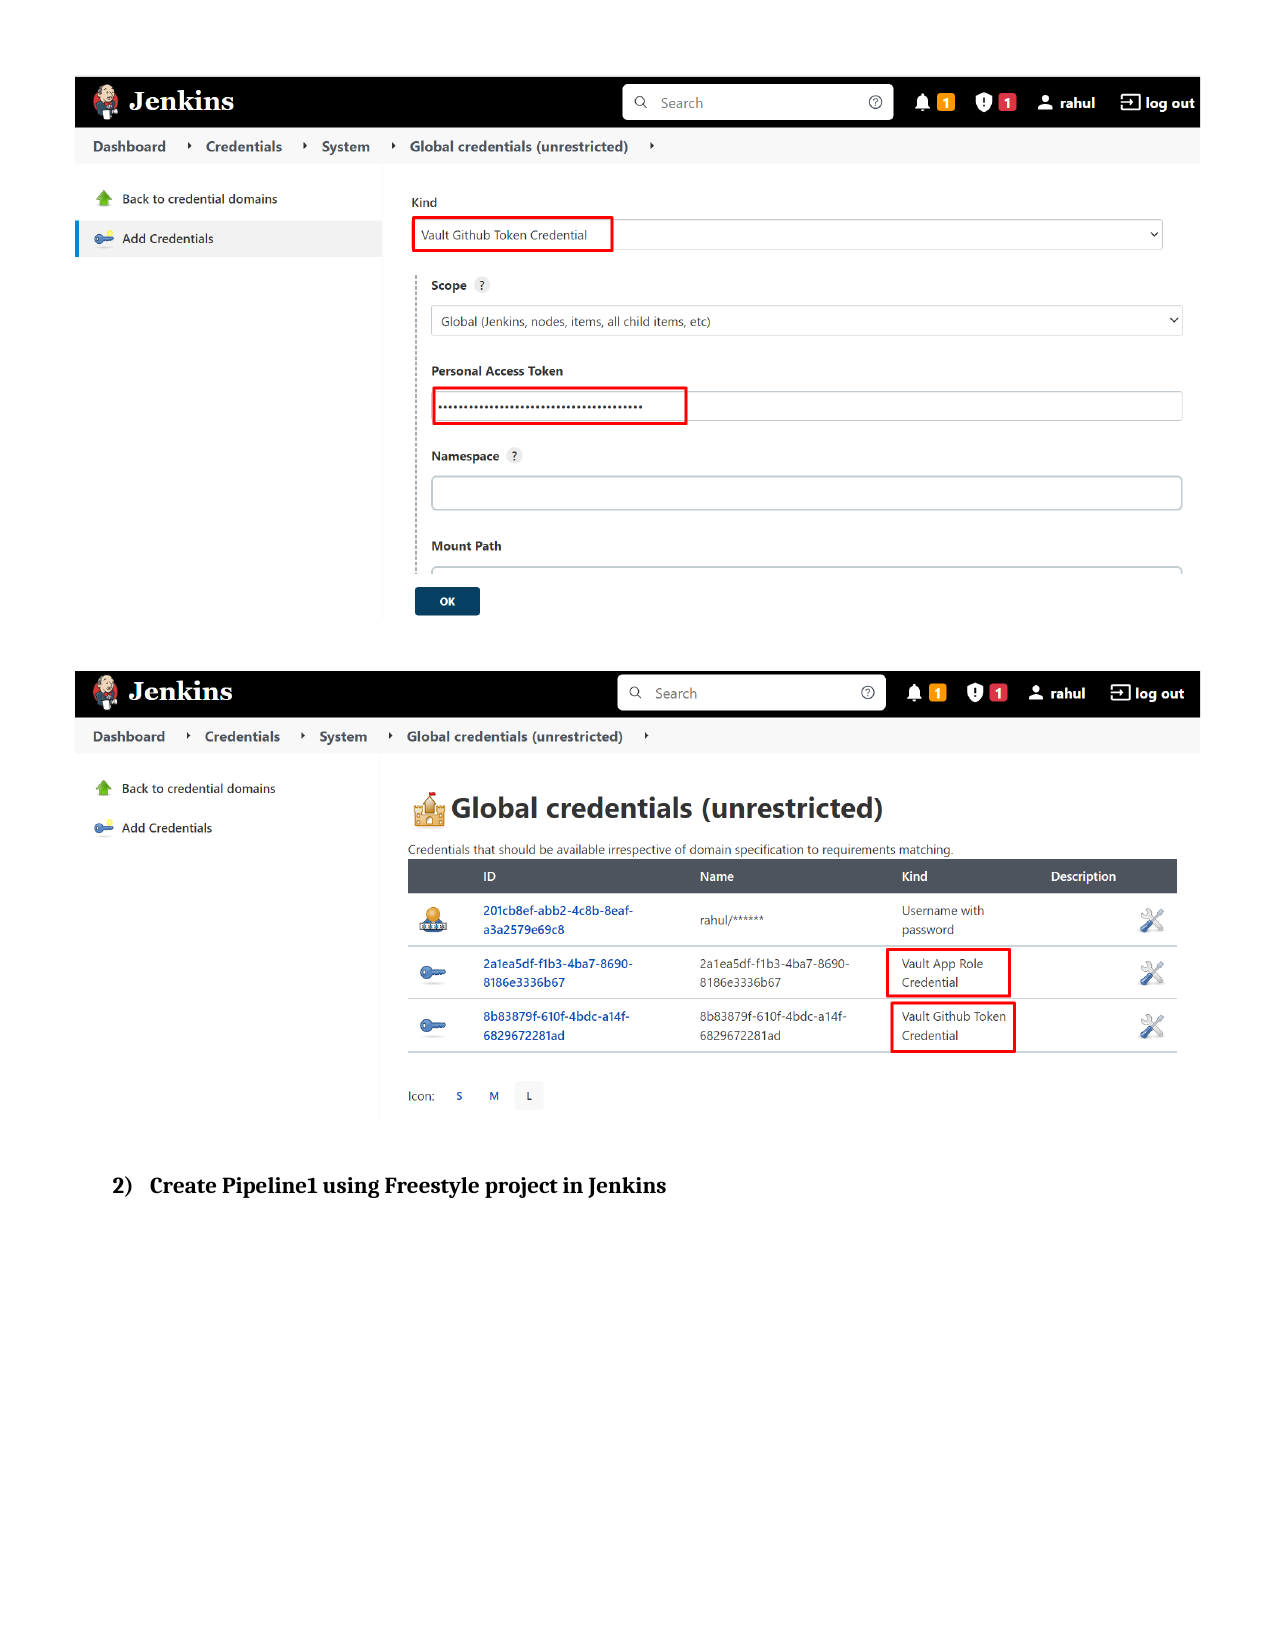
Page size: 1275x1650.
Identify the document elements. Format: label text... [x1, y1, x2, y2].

picture [75, 75, 1200, 619]
list Create Pipeline1 using Freestyle project in Jenkins [112, 1173, 1200, 1199]
picture [75, 671, 1200, 1121]
